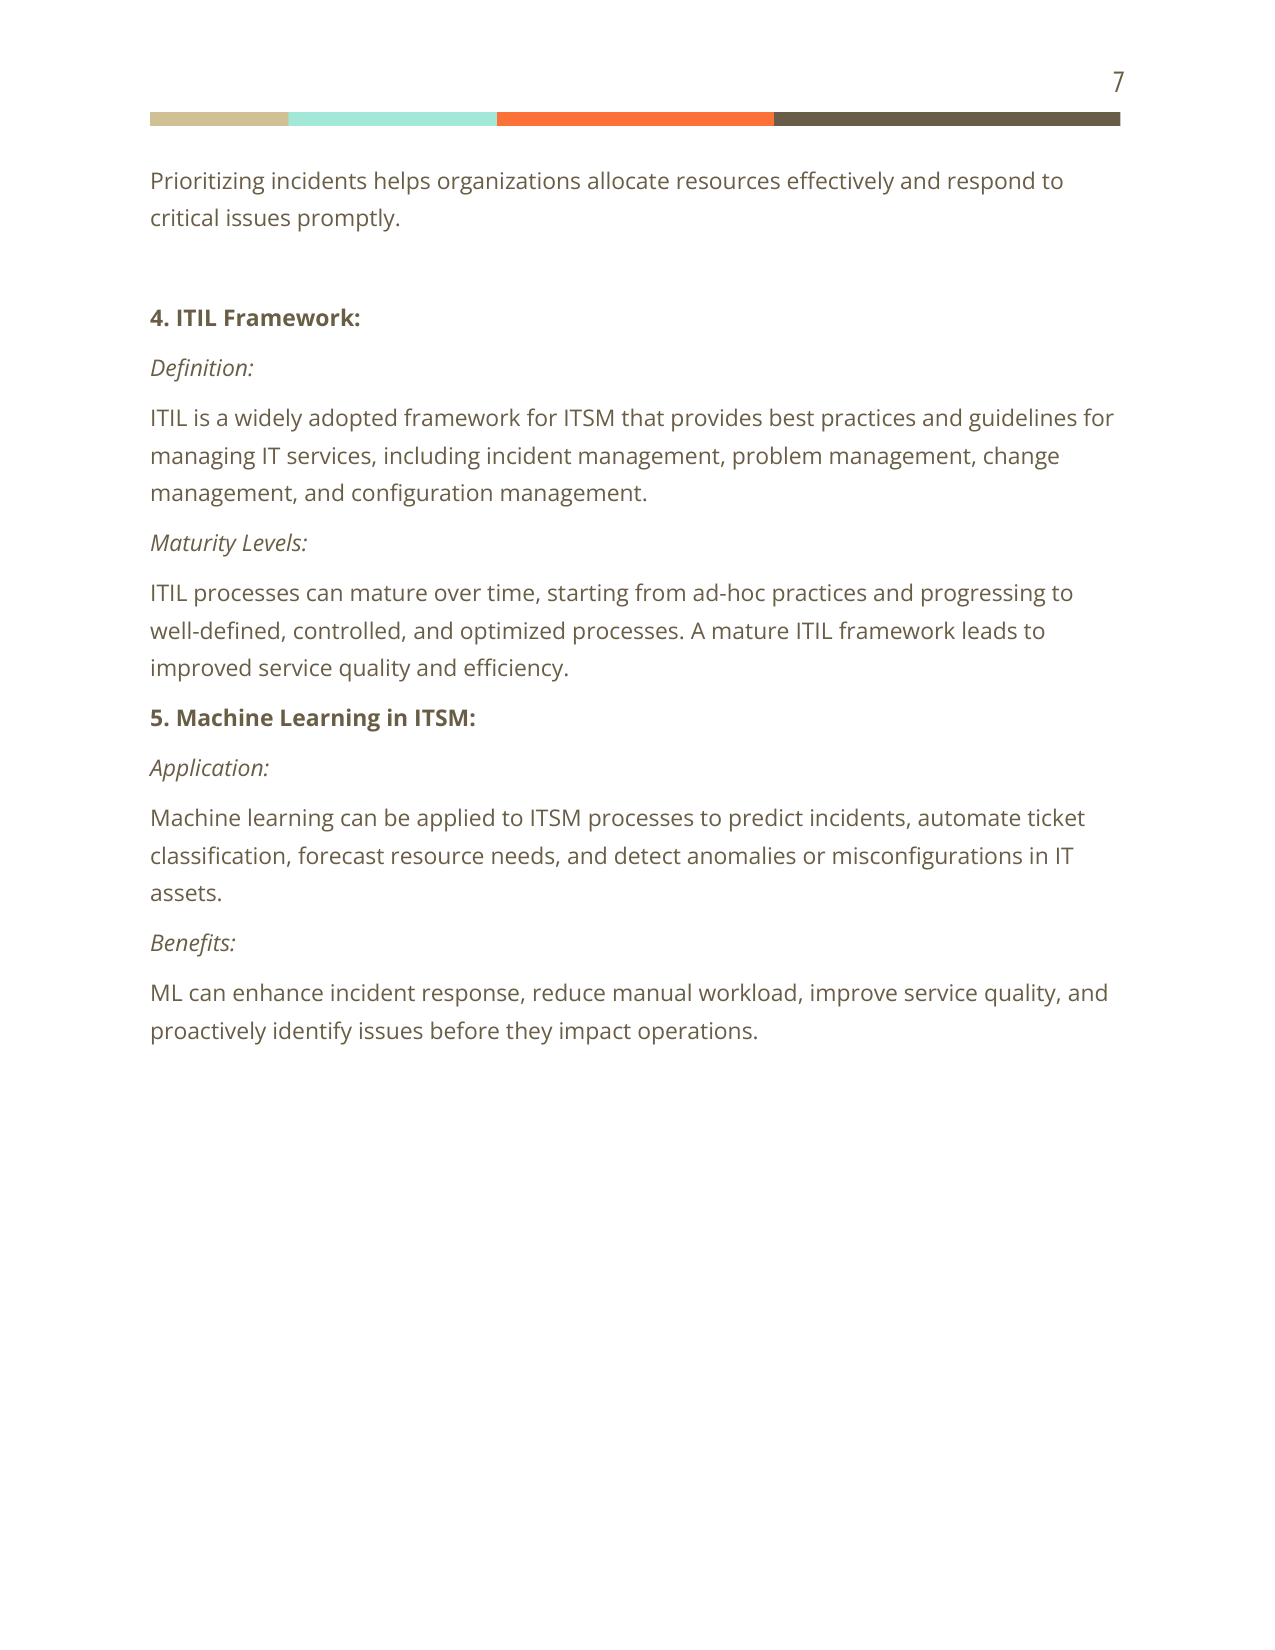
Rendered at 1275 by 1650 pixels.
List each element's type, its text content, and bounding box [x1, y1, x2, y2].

text ITIL is a widely adopted framework for ITSM that provides best practices and guidelines for managing IT services, including incident management, problem management, change management, and configuration management. [150, 402, 1125, 508]
text 5. Machine Learning in ITSM: [150, 702, 1125, 733]
text ML can enhance incident response, reduce manual workload, improve service quality, and proactively identify issues before they impact operations. [150, 977, 1125, 1046]
text Benefits: [150, 927, 1125, 958]
text Application: [150, 752, 1125, 783]
text Machine learning can be applied to ITSM processes to predict incidents, automate ticket classification, forecast resource needs, and detect anomalies or misconfigurations in IT assets. [150, 802, 1125, 908]
text Maturity Levels: [150, 527, 1125, 558]
text ITIL processes can mature over time, starting from ad-hoc practices and progressing to well-defined, controlled, and optimized processes. A mature ITIL framework leads to improved service quality and efficiency. [150, 577, 1125, 683]
text Definition: [150, 352, 1125, 383]
text Prioritizing incidents helps organizations allocate resources effectively and respond to critical issues promptly. [150, 165, 1125, 233]
picture [150, 112, 1121, 126]
text 4. ITIL Framework: [150, 302, 1125, 333]
